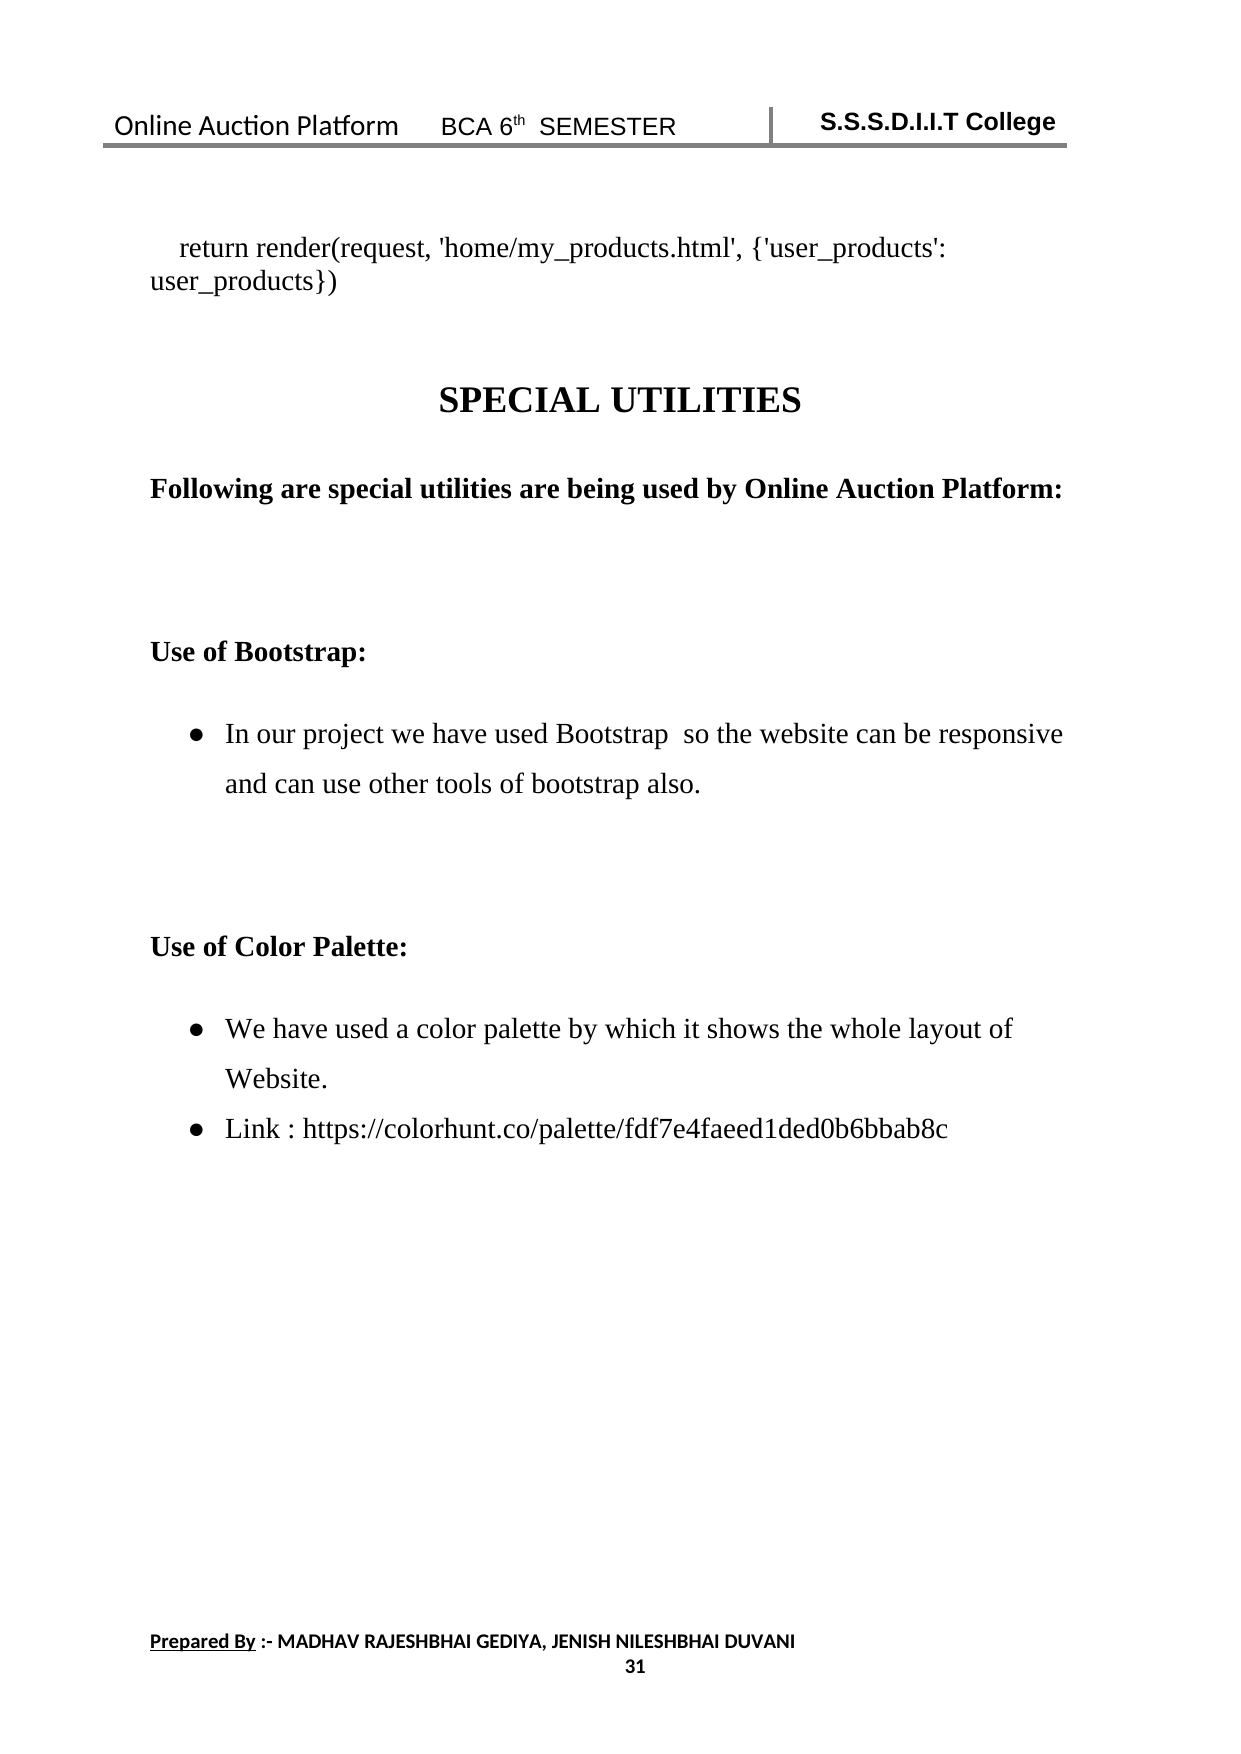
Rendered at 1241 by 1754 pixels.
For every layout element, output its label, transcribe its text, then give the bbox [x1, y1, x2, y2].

text return render(request, 'home/my_products.html', {'user_products': user_products}) [150, 230, 1090, 297]
list In our project we have used Bootstrap so the website can be responsive and can use other tools of bootstrap also. [187, 716, 1090, 799]
text Use of Bootstrap: [150, 634, 1090, 668]
list We have used a color palette by which it shows the whole layout of Website. [187, 1011, 1090, 1094]
text Following are special utilities are being used by Online Auction Platform: [150, 471, 1090, 504]
list Link : https://colorhunt.co/palette/fdf7e4faeed1ded0b6bbab8c [187, 1111, 1090, 1145]
text Use of Color Palette: [150, 929, 1090, 963]
text SPECIAL UTILITIES [150, 377, 1090, 420]
